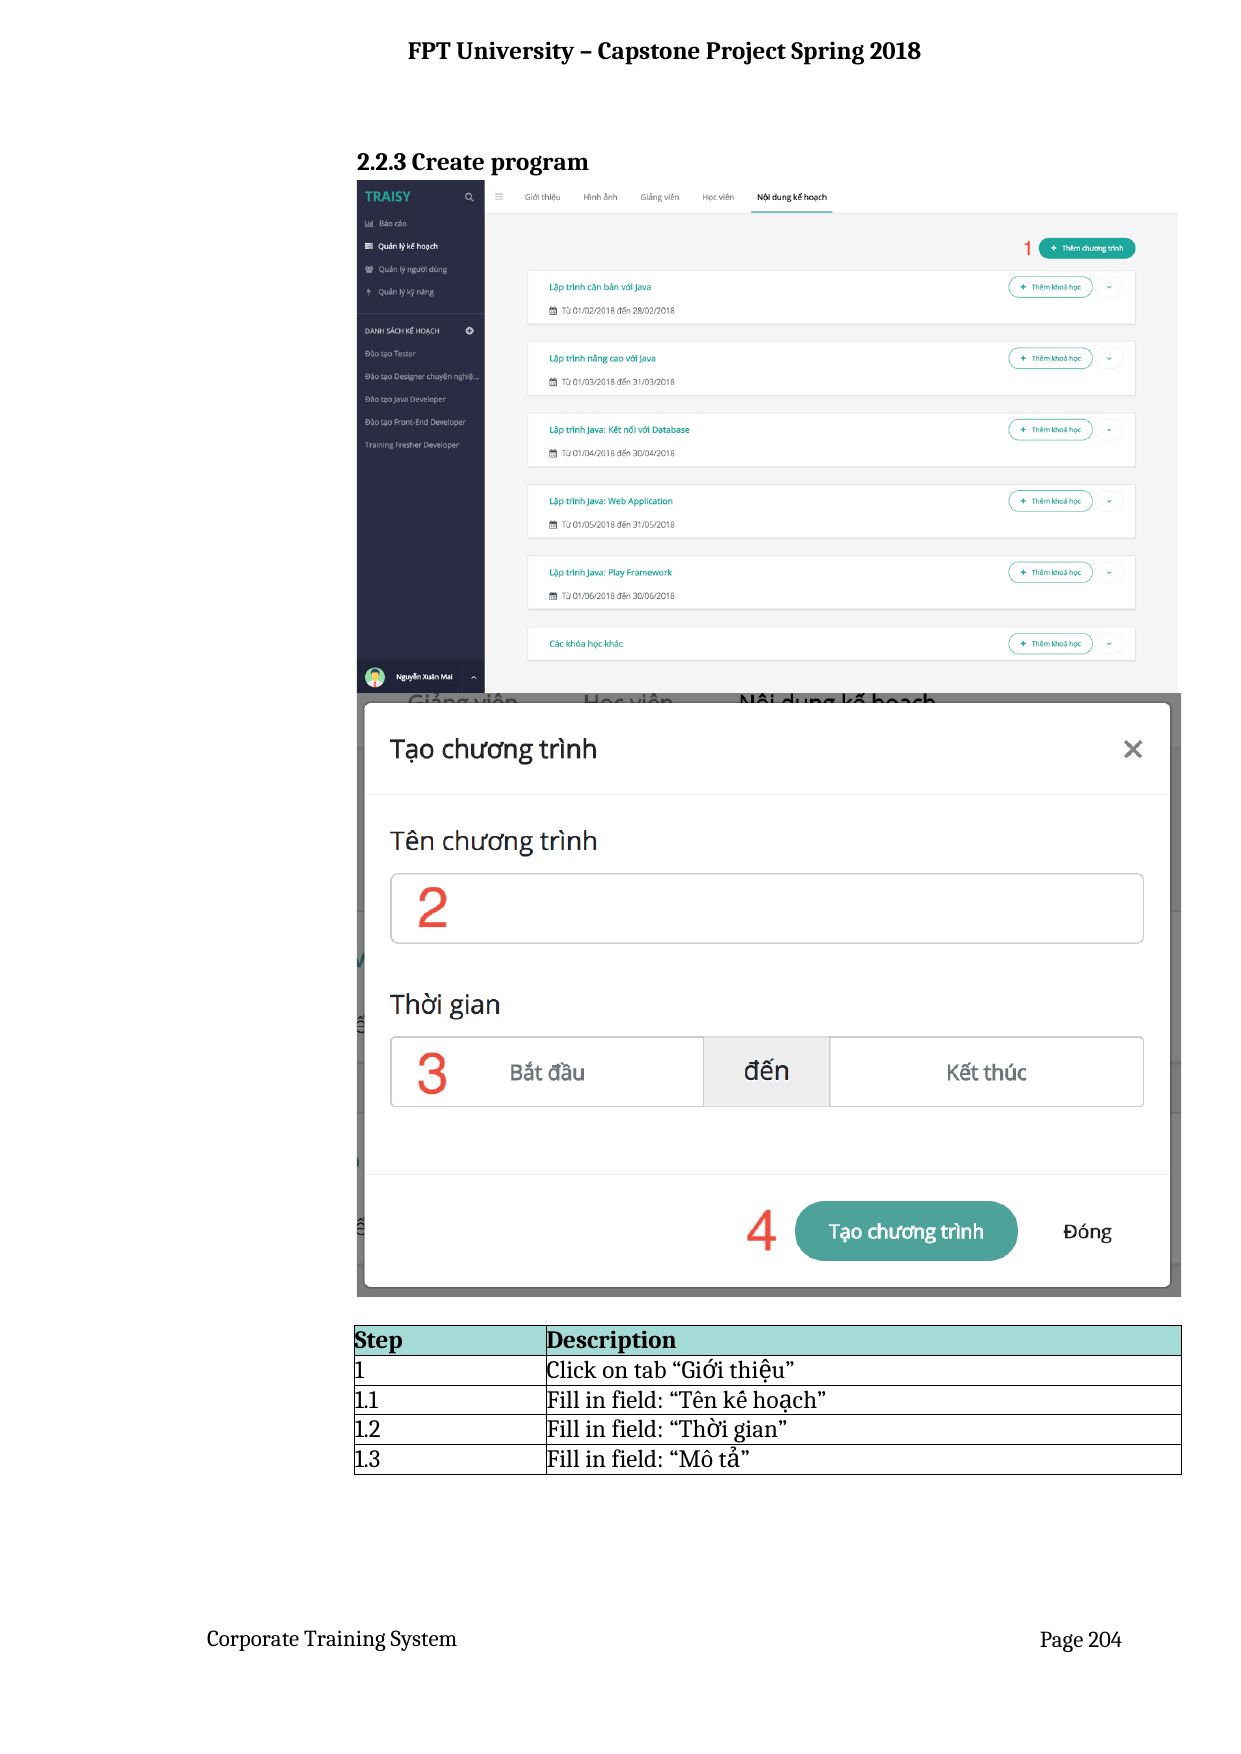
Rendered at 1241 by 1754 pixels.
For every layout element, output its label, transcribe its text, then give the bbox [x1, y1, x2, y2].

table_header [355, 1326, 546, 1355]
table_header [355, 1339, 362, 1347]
picture [356, 180, 1182, 1297]
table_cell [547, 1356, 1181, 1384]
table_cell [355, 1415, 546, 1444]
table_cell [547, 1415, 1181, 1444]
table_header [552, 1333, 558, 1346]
subtitle 2.2.3 Create program [357, 148, 1124, 176]
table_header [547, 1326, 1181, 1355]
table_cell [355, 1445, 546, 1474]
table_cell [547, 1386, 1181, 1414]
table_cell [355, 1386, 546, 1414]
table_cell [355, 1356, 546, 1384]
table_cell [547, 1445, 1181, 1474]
